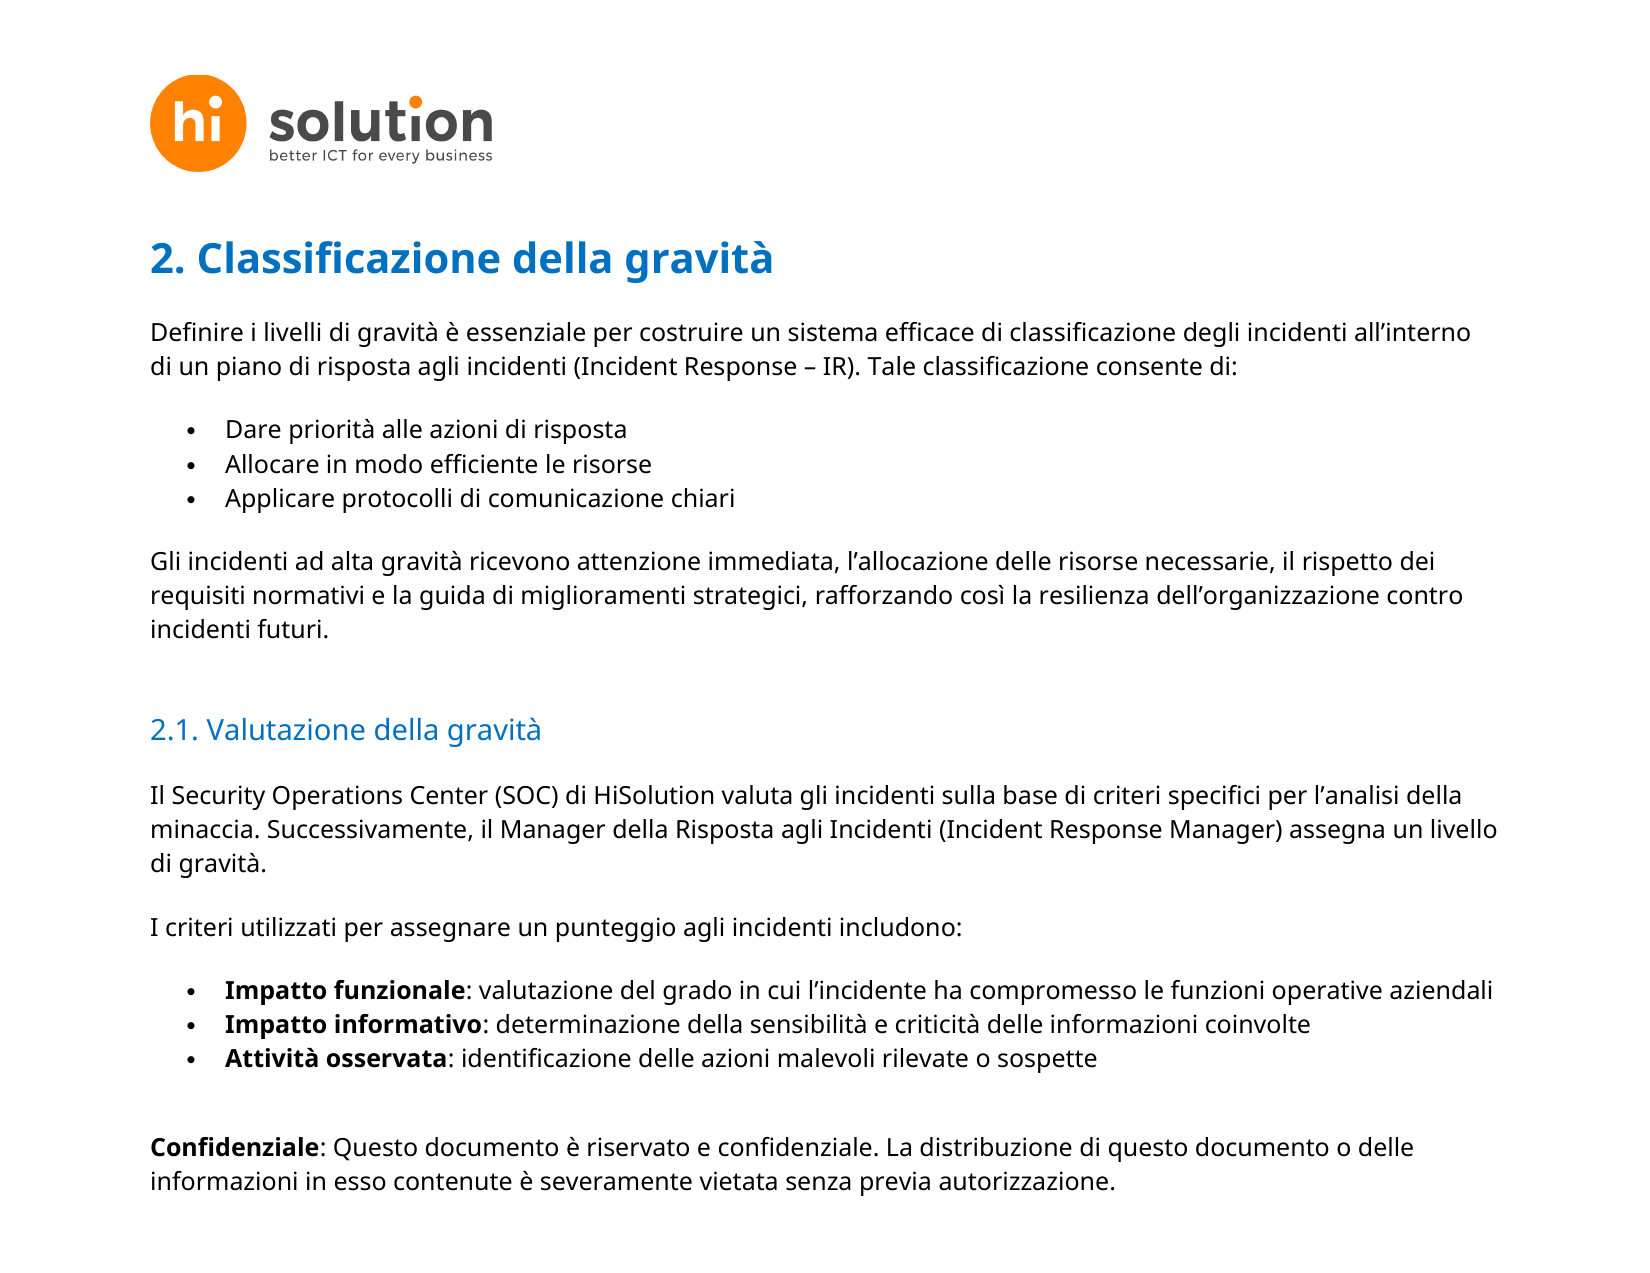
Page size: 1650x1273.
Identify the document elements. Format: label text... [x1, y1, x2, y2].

list Impatto funzionale: valutazione del grado in cui l’incidente ha compromesso le funzioni operative aziendali [187, 972, 1500, 1006]
list Applicare protocolli di comunicazione chiari [187, 480, 1500, 514]
text I criteri utilizzati per assegnare un punteggio agli incidenti includono: [150, 909, 1500, 943]
text Gli incidenti ad alta gravità ricevono attenzione immediata, l’allocazione delle risorse necessarie, il rispetto dei requisiti normativi e la guida di miglioramenti strategici, rafforzando così la resilienza dell’organizzazione contro incidenti futuri. [150, 543, 1500, 646]
list Dare priorità alle azioni di risposta [187, 412, 1500, 446]
list Attività osservata: identificazione delle azioni malevoli rilevate o sospette [187, 1041, 1500, 1074]
text Definire i livelli di gravità è essenziale per costruire un sistema efficace di classificazione degli incidenti all’interno di un piano di risposta agli incidenti (Incident Response – IR). Tale classificazione consente di: [150, 315, 1500, 383]
subtitle 2.1. Valutazione della gravità [150, 709, 1500, 749]
subtitle 2. Classificazione della gravità [150, 229, 1500, 286]
list Allocare in modo efficiente le risorse [187, 446, 1500, 480]
picture [150, 75, 492, 172]
list Impatto informativo: determinazione della sensibilità e criticità delle informazioni coinvolte [187, 1006, 1500, 1041]
text Il Security Operations Center (SOC) di HiSolution valuta gli incidenti sulla base di criteri specifici per l’analisi della minaccia. Successivamente, il Manager della Risposta agli Incidenti (Incident Response Manager) assegna un livello di gravità. [150, 778, 1500, 880]
